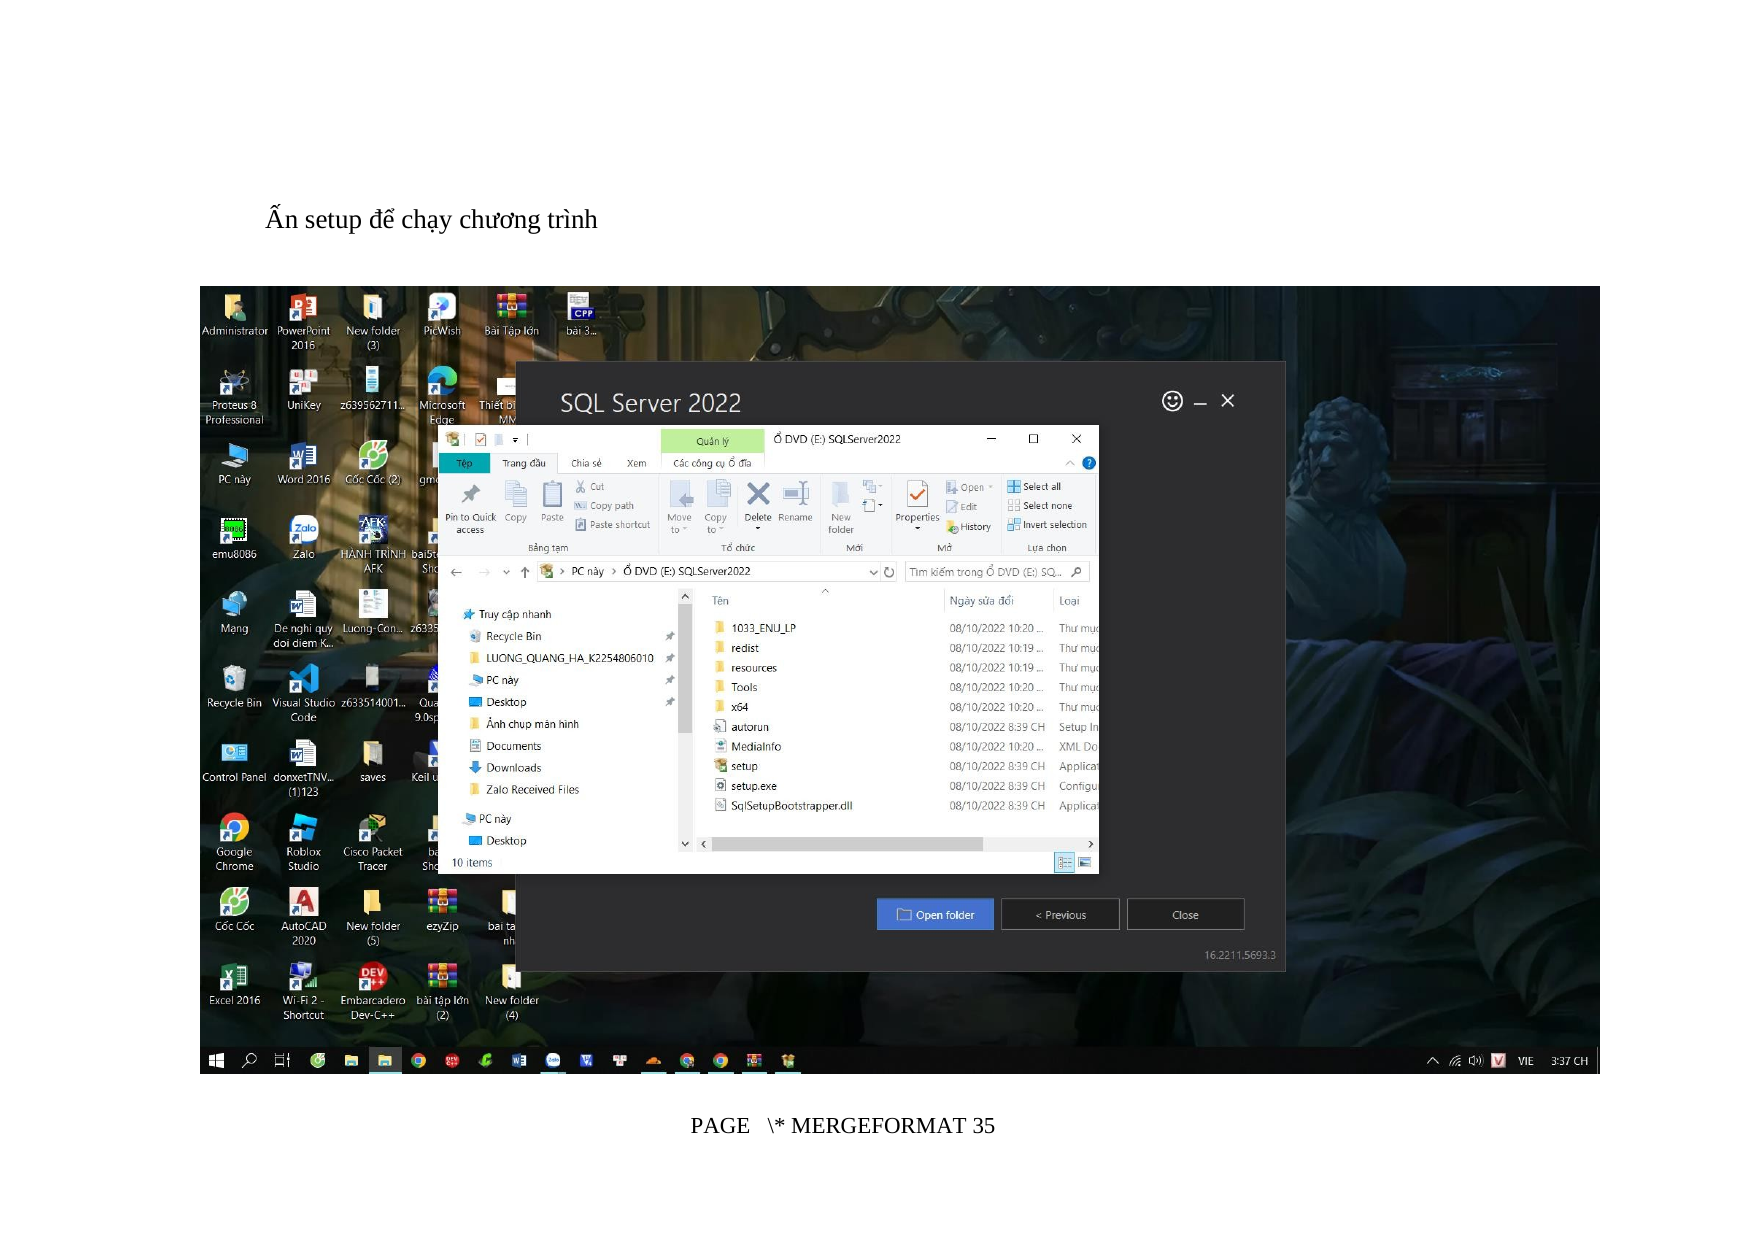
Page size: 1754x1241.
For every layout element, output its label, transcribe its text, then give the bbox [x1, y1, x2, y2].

text Ấn setup để chạy chương trình [265, 203, 1680, 234]
picture [200, 286, 1600, 1074]
